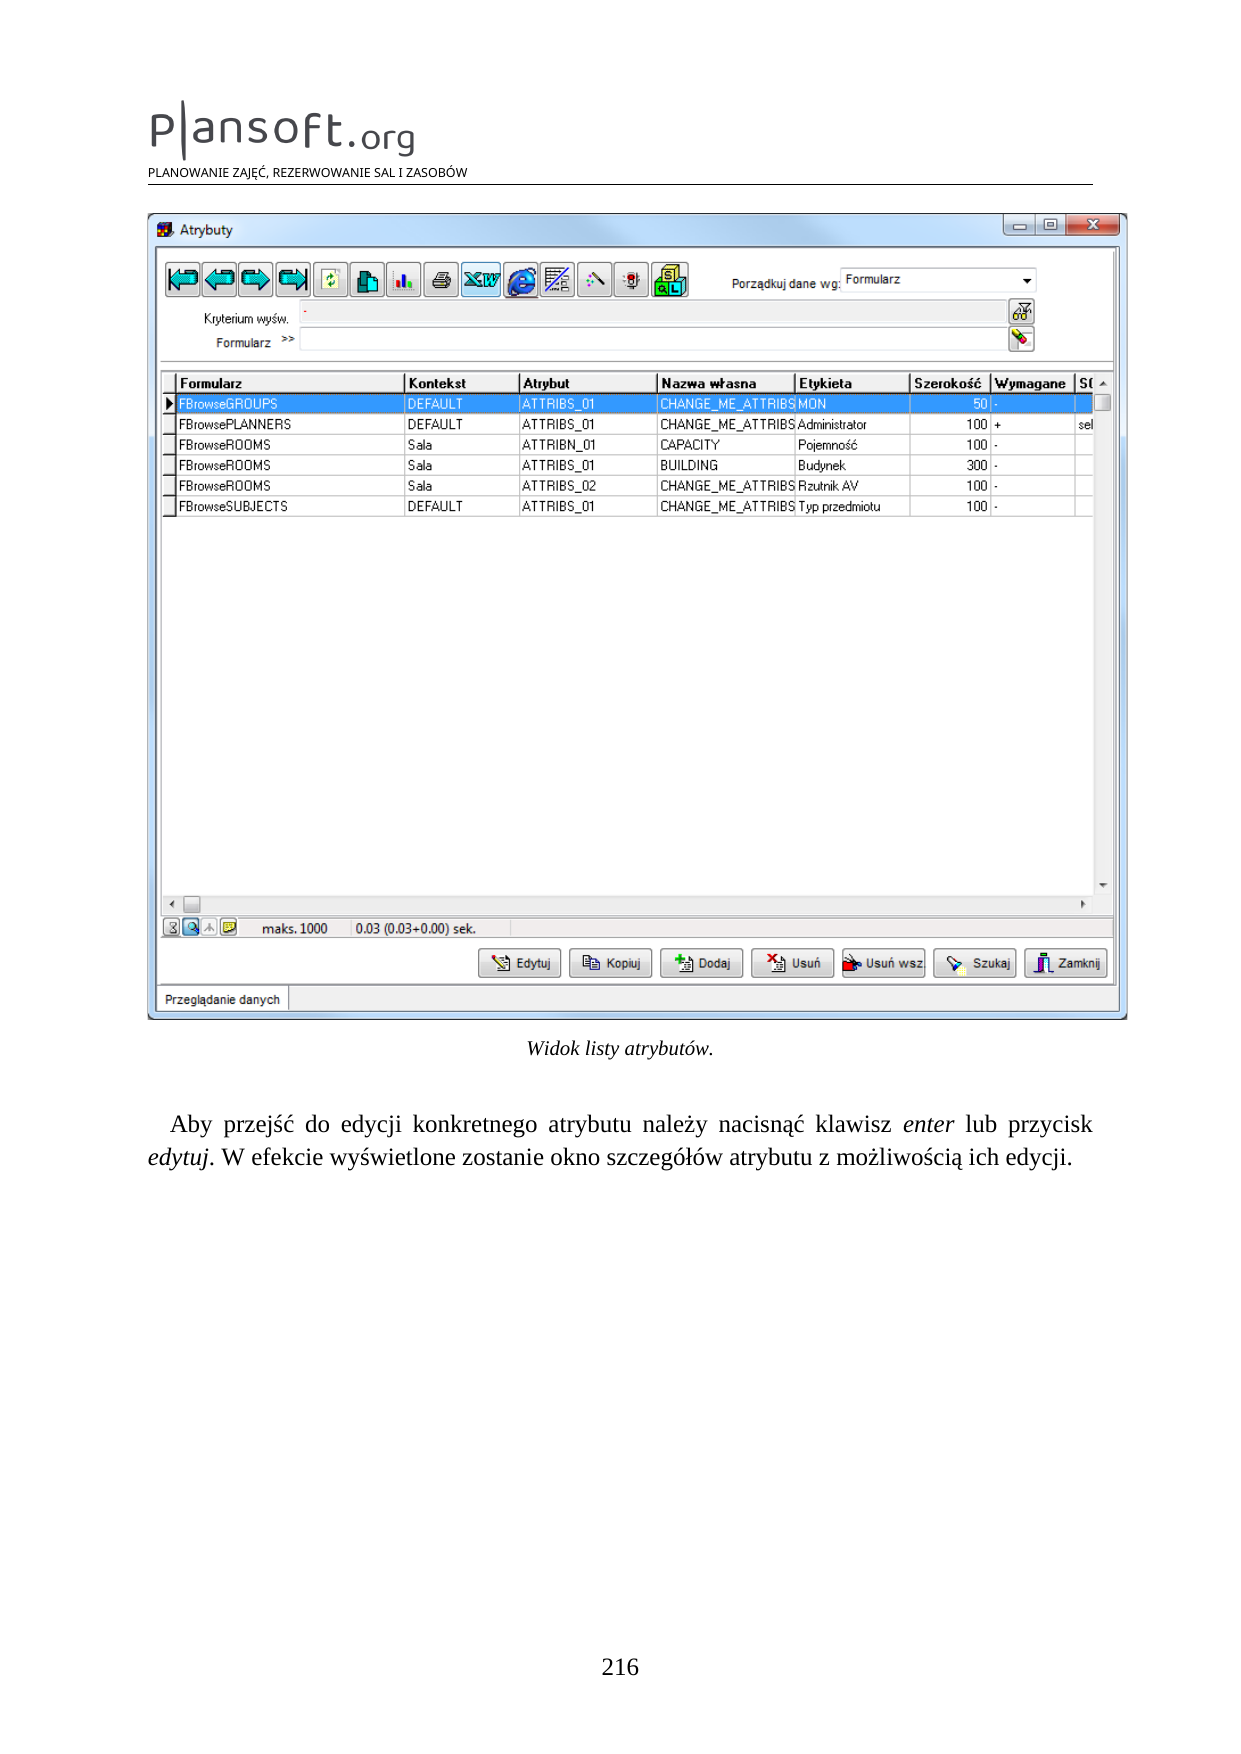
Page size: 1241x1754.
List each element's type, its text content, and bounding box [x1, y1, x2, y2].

picture [147, 73, 418, 165]
picture [147, 213, 1128, 1020]
text Aby przejść do edycji konkretnego atrybutu należy nacisnąć klawisz enter lub przycisk edytuj. W efekcie wyświetlone zostanie okno szczegółów atrybutu z możliwością ich edycji. [148, 1109, 1093, 1171]
text Widok listy atrybutów. [148, 1036, 1093, 1060]
